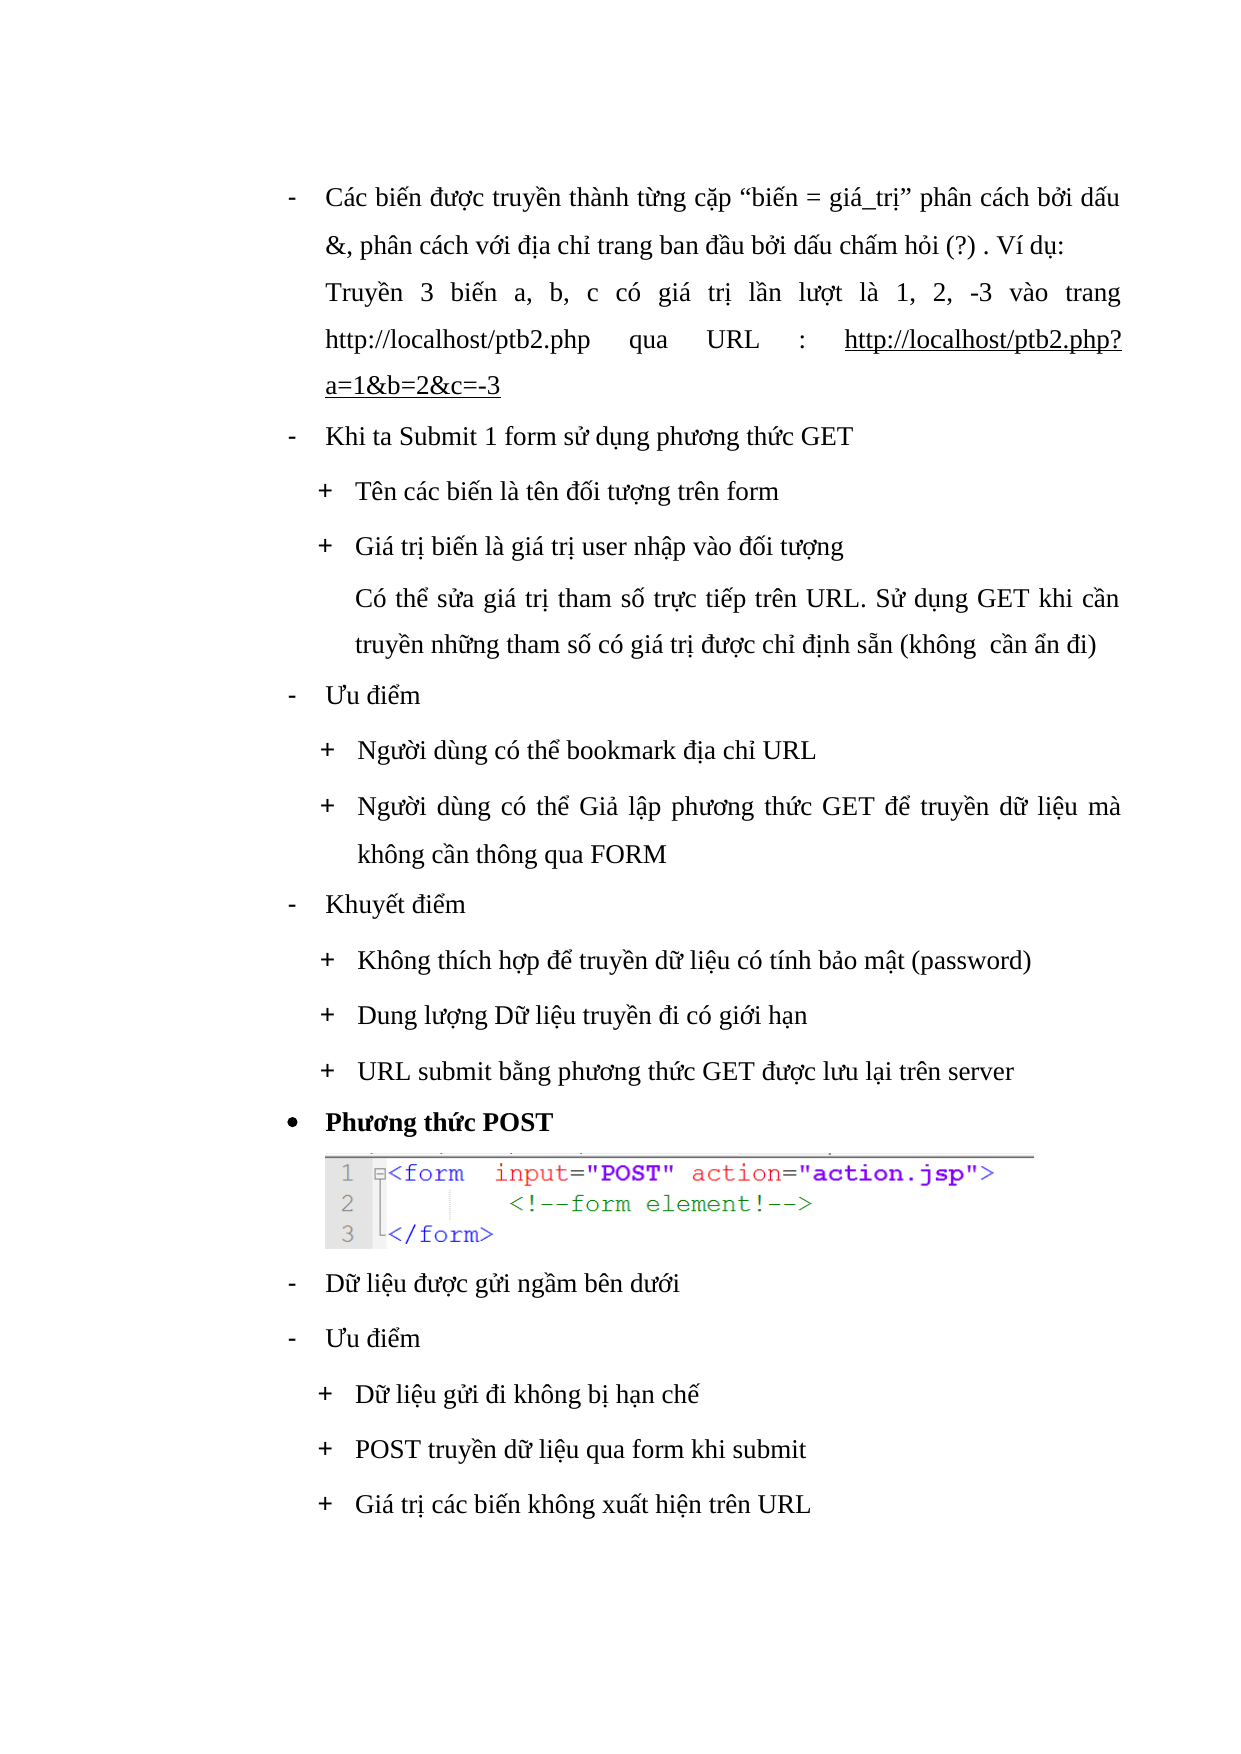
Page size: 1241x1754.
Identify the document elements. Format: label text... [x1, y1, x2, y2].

list Ưu điểm [288, 675, 1122, 712]
picture [325, 1153, 1035, 1249]
list Không thích hợp để truyền dữ liệu có tính bảo mật (password) [319, 940, 1122, 977]
list Khuyết điểm [288, 885, 1122, 922]
list Người dùng có thể bookmark địa chỉ URL [319, 731, 1122, 767]
list URL submit bằng phương thức GET được lưu lại trên server [319, 1051, 1122, 1088]
list Khi ta Submit 1 form sử dụng phương thức GET [288, 416, 1122, 453]
list Có thể sửa giá trị tham số trực tiếp trên URL. Sử dụng GET khi cần truyền những tham số có giá trị được chỉ định sẵn (không cần ẩn đi) [355, 582, 1122, 660]
list Tên các biến là tên đối tượng trên form [317, 471, 1122, 508]
list Dữ liệu được gửi ngầm bên dưới [288, 1264, 1122, 1301]
list Dữ liệu gửi đi không bị hạn chế [317, 1374, 1122, 1411]
list Truyền 3 biến a, b, c có giá trị lần lượt là 1, 2, -3 vào trang http://localhost/ptb2.php qua URL : http://localhost/ptb2.php?a=1&b=2&c=-3 [325, 276, 1122, 401]
list Giá trị các biến không xuất hiện trên URL [317, 1485, 1122, 1522]
list POST truyền dữ liệu qua form khi submit [317, 1429, 1122, 1466]
list Ưu điểm [288, 1319, 1122, 1356]
list Người dùng có thể Giả lập phương thức GET để truyền dữ liệu mà không cần thông qua FORM [319, 786, 1122, 869]
list Các biến được truyền thành từng cặp “biến = giá_trị” phân cách bởi dấu &, phân cách với địa chỉ trang ban đầu bởi dấu chấm hỏi (?) . Ví dụ: [288, 177, 1122, 261]
list Dung lượng Dữ liệu truyền đi có giới hạn [319, 996, 1122, 1032]
list Phương thức POST [288, 1106, 1122, 1137]
list Giá trị biến là giá trị user nhập vào đối tượng [317, 527, 1122, 563]
